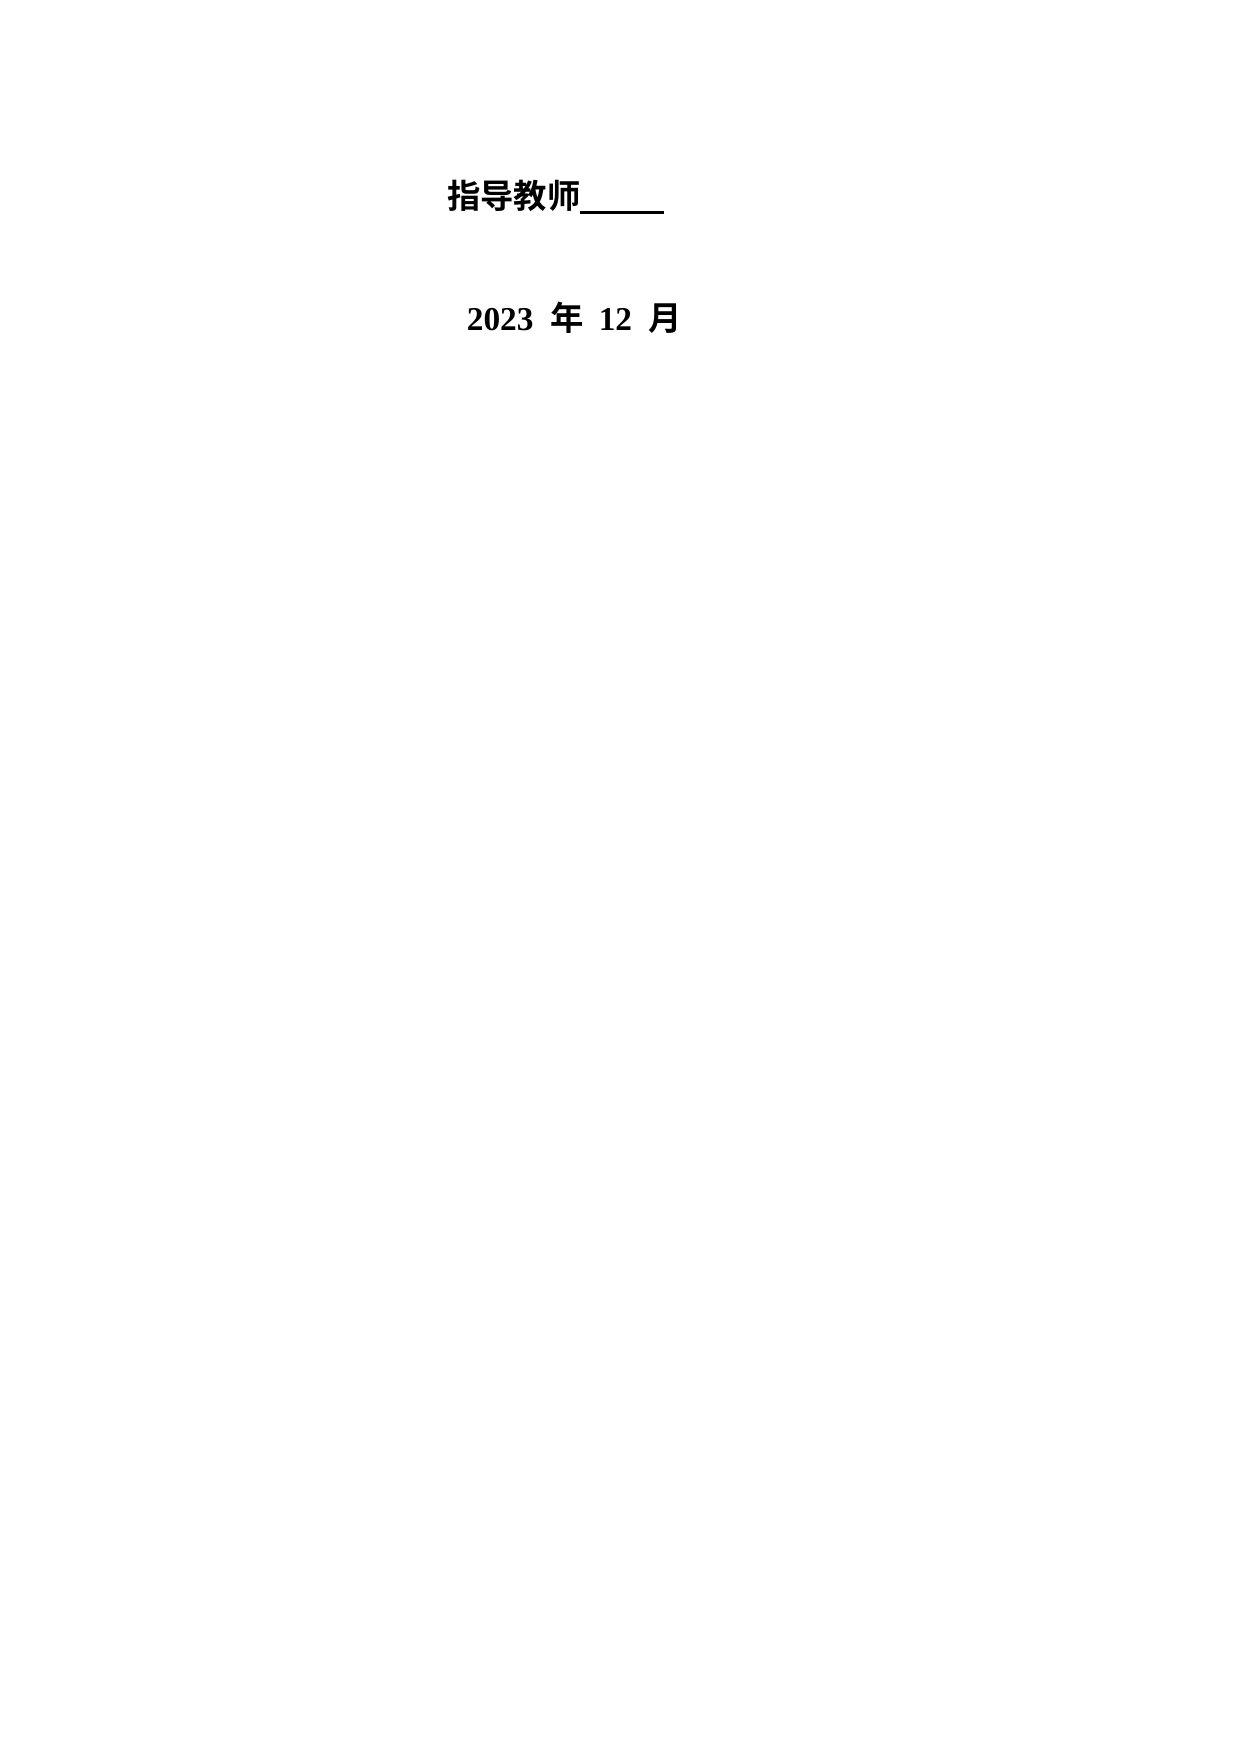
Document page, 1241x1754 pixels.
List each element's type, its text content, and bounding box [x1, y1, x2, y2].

text 指导教师 [148, 162, 1093, 227]
subtitle 2023 年 12 月 [191, 283, 1093, 348]
